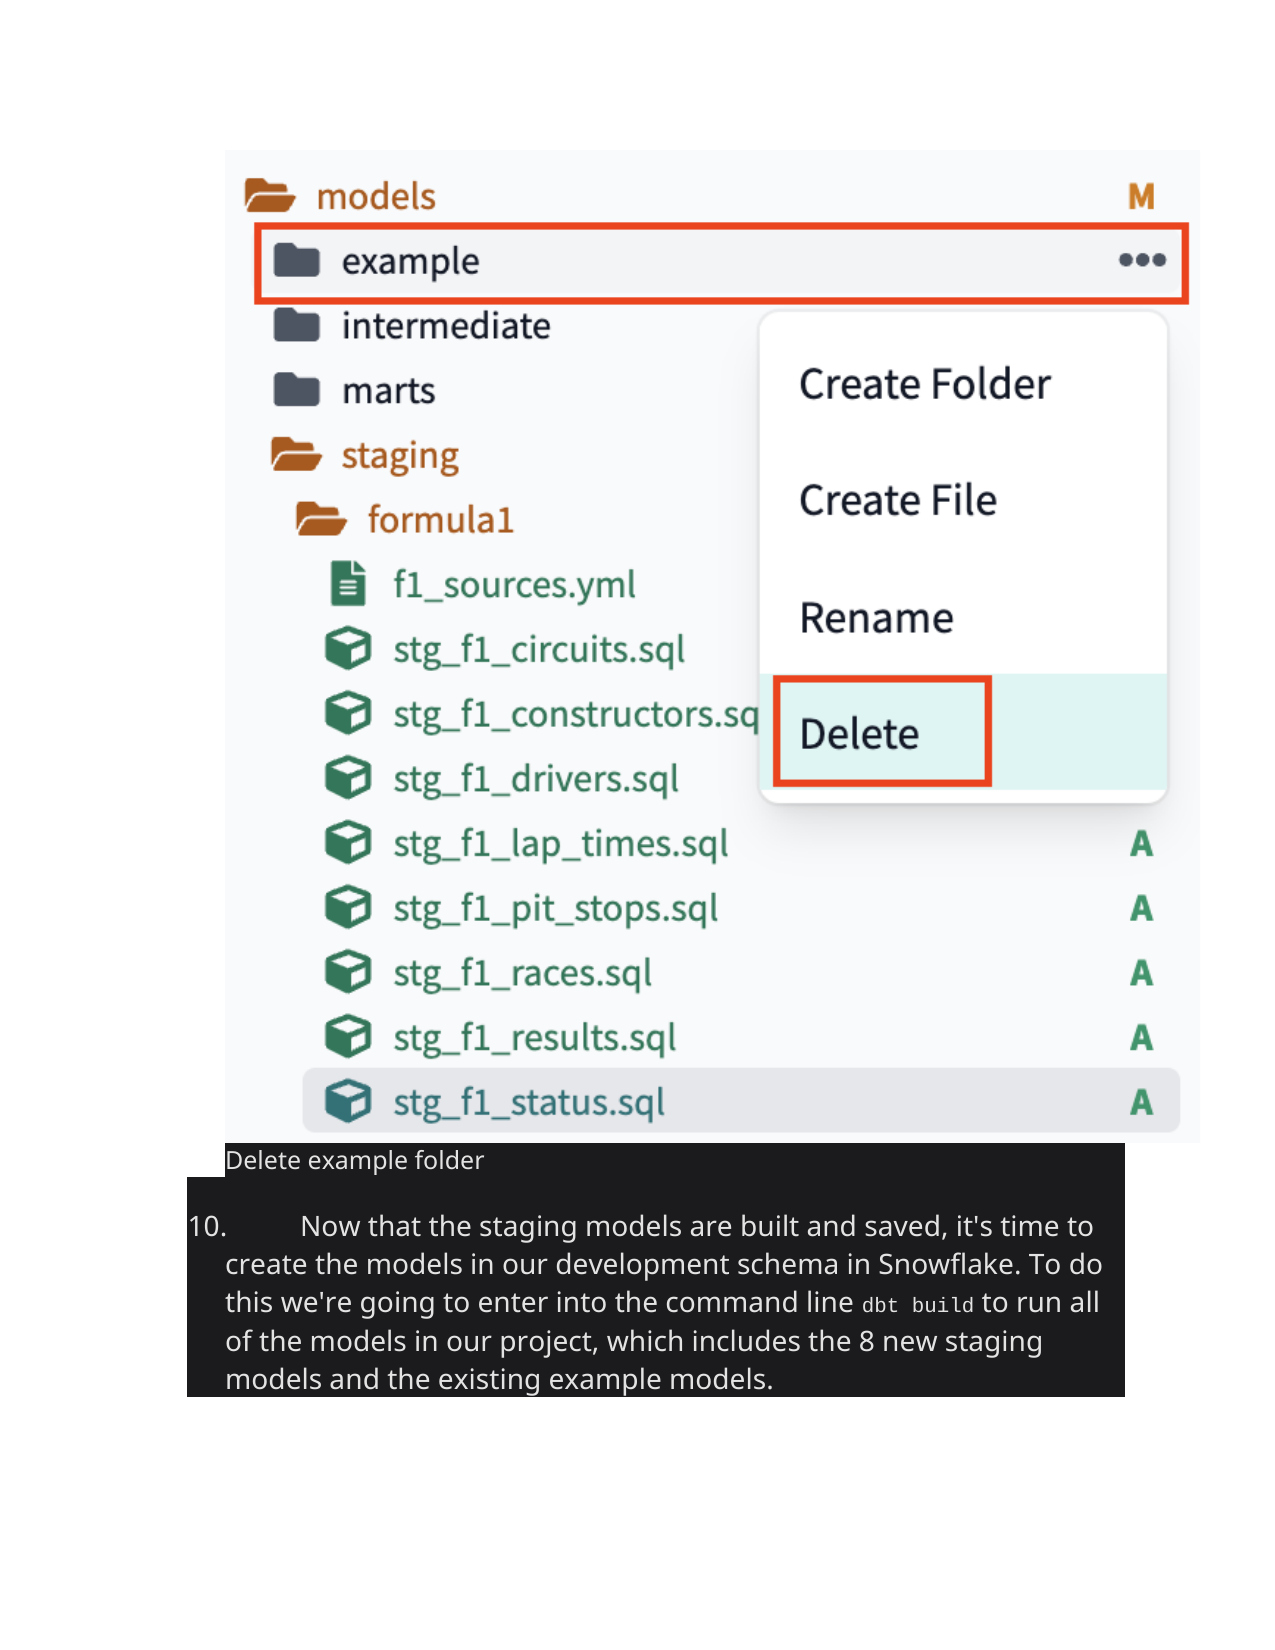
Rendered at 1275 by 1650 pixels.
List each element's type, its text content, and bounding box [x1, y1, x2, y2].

text Delete example folder [225, 1143, 1125, 1177]
picture [225, 150, 1200, 1143]
list Now that the staging models are built and saved, it's time to create the models in our development schema in Snowflake. To do this we're going to enter into the command line dbt build to run all of the models in our project, which includes the 8 new staging models and the existing example models. [187, 1206, 1125, 1397]
